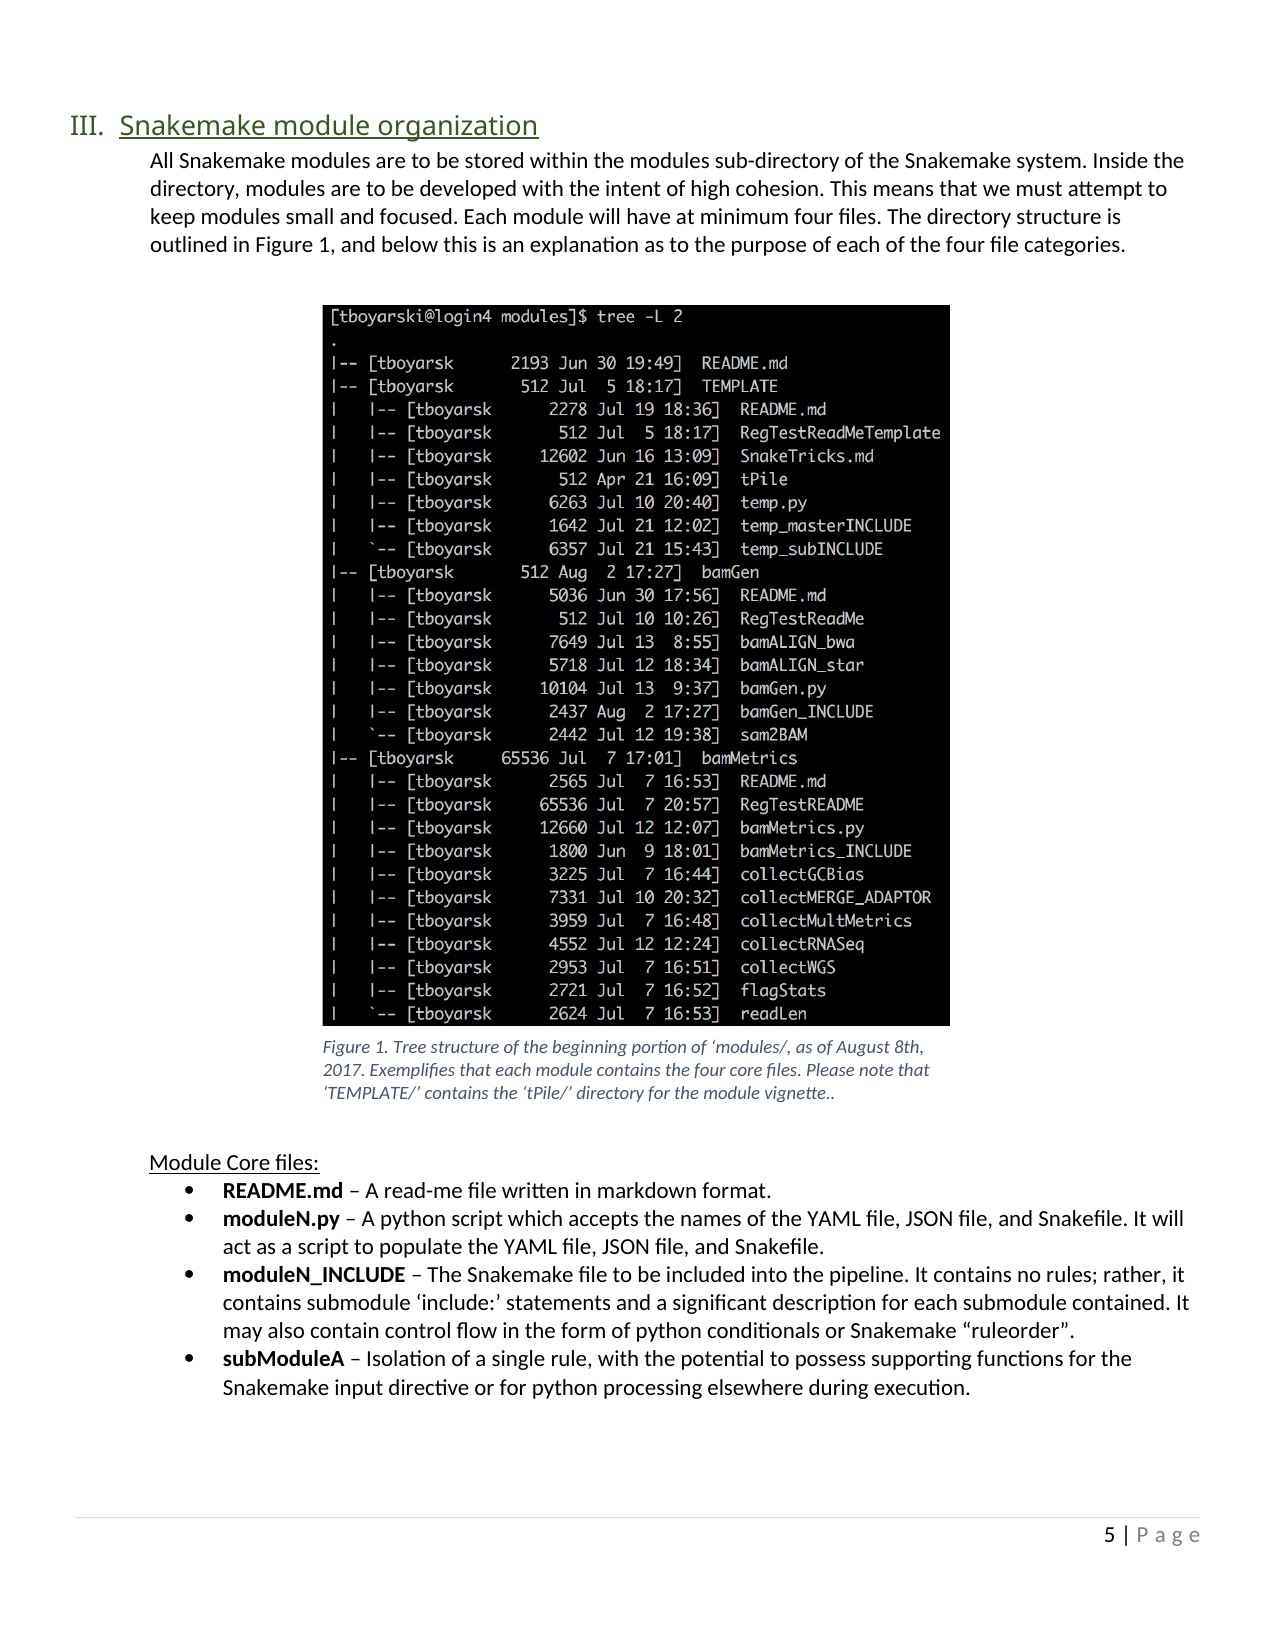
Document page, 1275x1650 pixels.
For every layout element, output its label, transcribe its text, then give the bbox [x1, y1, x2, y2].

list moduleN_INCLUDE – The Snakemake file to be included into the pipeline. It contains no rules; rather, it contains submodule ‘include:’ statements and a significant description for each submodule contained. It may also contain control flow in the form of python conditionals or Snakemake “ruleorder”. [185, 1261, 1200, 1344]
subtitle Snakemake module organization [104, 106, 1200, 143]
picture [322, 305, 950, 1026]
list README.md – A read-me file written in markdown format. [185, 1176, 1200, 1204]
list moduleN.py – A python script which accepts the names of the YAML file, JSON file, and Snakefile. It will act as a script to populate the YAML file, JSON file, and Snakefile. [185, 1204, 1200, 1261]
list subModuleA – Isolation of a single rule, with the potential to possess supporting functions for the Snakemake input directive or for python processing elsewhere during execution. [185, 1344, 1200, 1401]
text All Snakemake modules are to be stored within the modules sub-directory of the Snakemake system. Inside the directory, modules are to be developed with the intent of high cohesion. This means that we must attempt to keep modules small and focused. Each module will have at minimum four files. The directory structure is outlined in Figure 1, and below this is an explanation as to the purpose of each of the four file categories. [150, 146, 1200, 258]
text Module Core files: [149, 1148, 1200, 1176]
